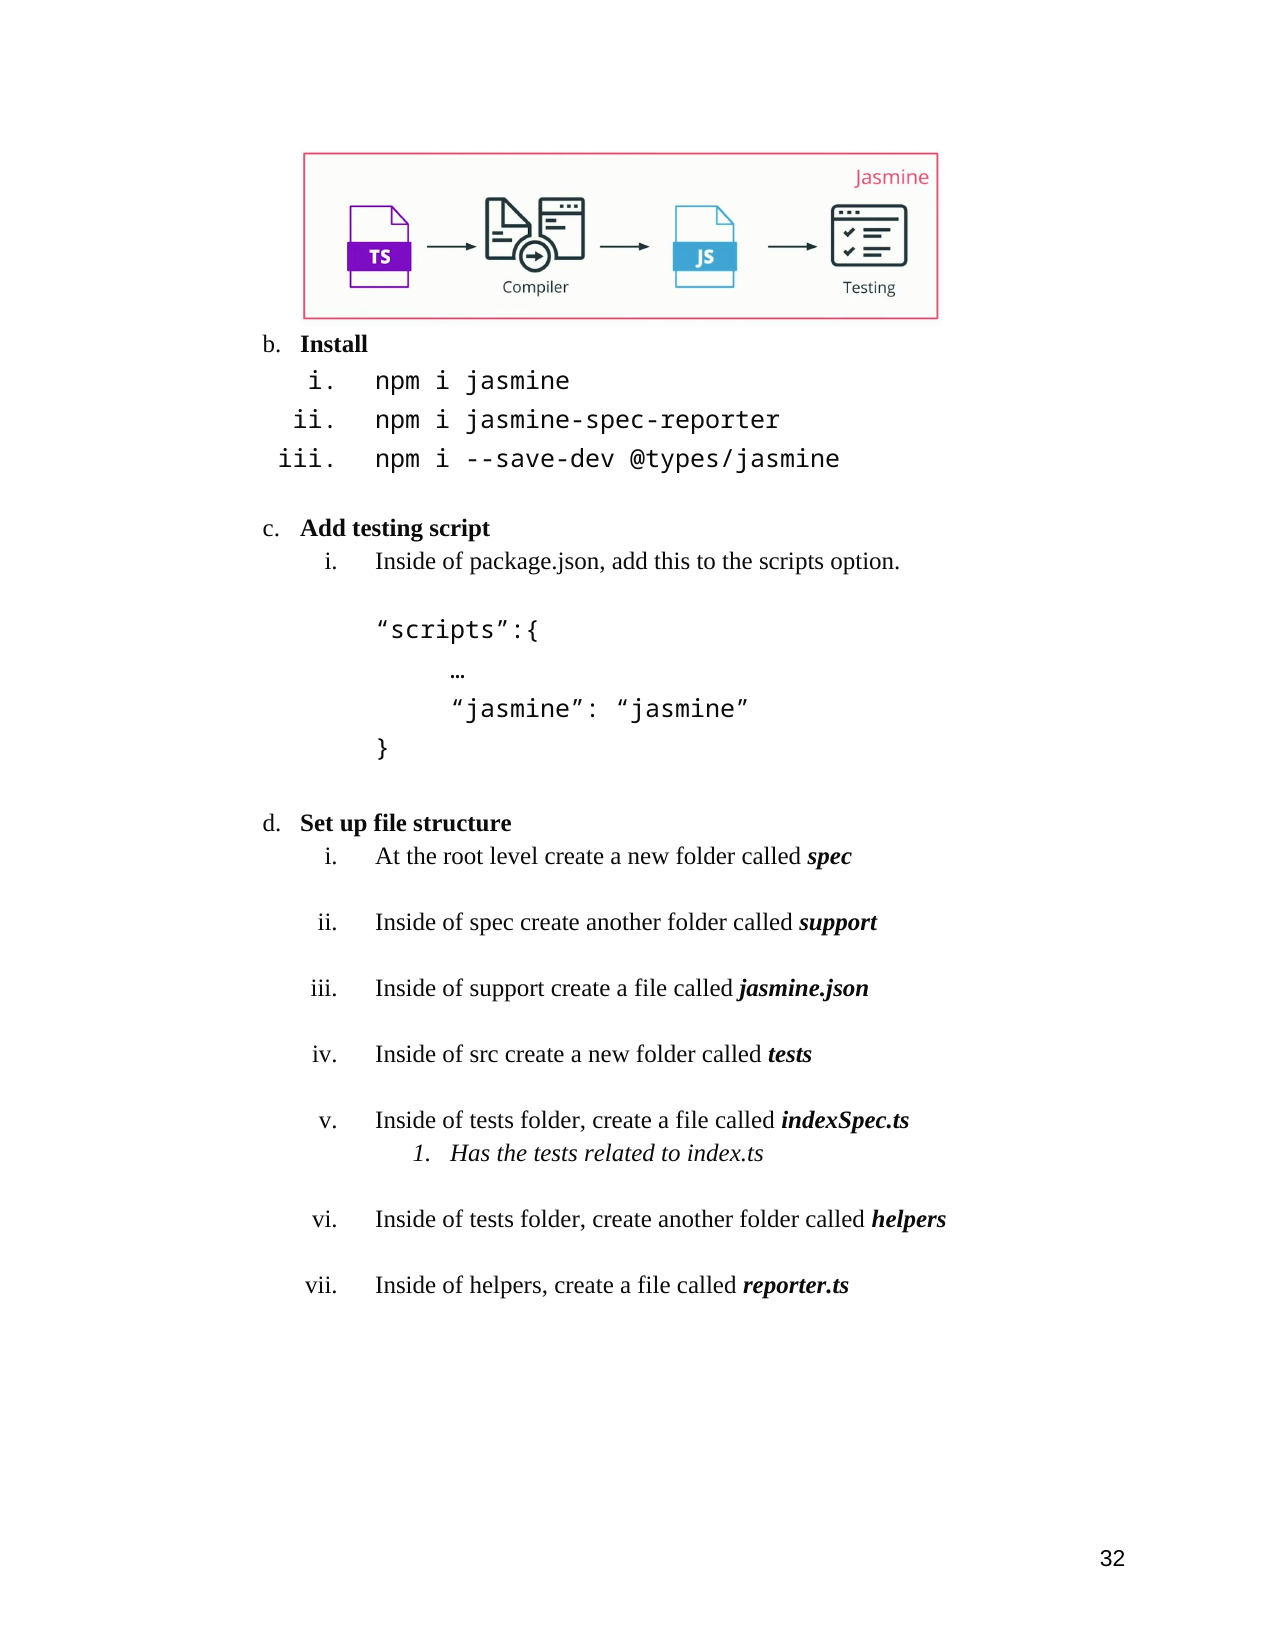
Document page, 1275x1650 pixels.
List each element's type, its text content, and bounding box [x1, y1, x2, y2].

list Inside of package.json, add this to the scripts option. [337, 546, 1125, 575]
list Inside of helpers, create a file called reporter.ts [337, 1270, 1125, 1299]
list Inside of spec create another folder called support [337, 907, 1125, 936]
text } [375, 730, 1125, 764]
text “jasmine”: “jasmine” [375, 691, 1125, 724]
list Inside of support create a file called jasmine.json [337, 973, 1125, 1002]
list Inside of tests folder, create a file called indexSpec.ts [337, 1105, 1125, 1134]
list npm i jasmine [337, 363, 1125, 397]
list Install [262, 329, 1125, 358]
list Inside of src create a new folder called tests [337, 1039, 1125, 1068]
list Has the tests related to index.ts [412, 1138, 1125, 1167]
list Add testing script [262, 513, 1125, 542]
list npm i --save-dev @types/jasmine [337, 441, 1125, 475]
list Inside of tests folder, create another folder called helpers [337, 1204, 1125, 1233]
list npm i jasmine-spec-reporter [337, 402, 1125, 436]
picture [300, 150, 942, 326]
list At the root level create a new folder called spec [337, 841, 1125, 870]
text “scripts”:{ [375, 612, 1125, 646]
list Set up file structure [262, 808, 1125, 837]
text … [375, 651, 1125, 685]
